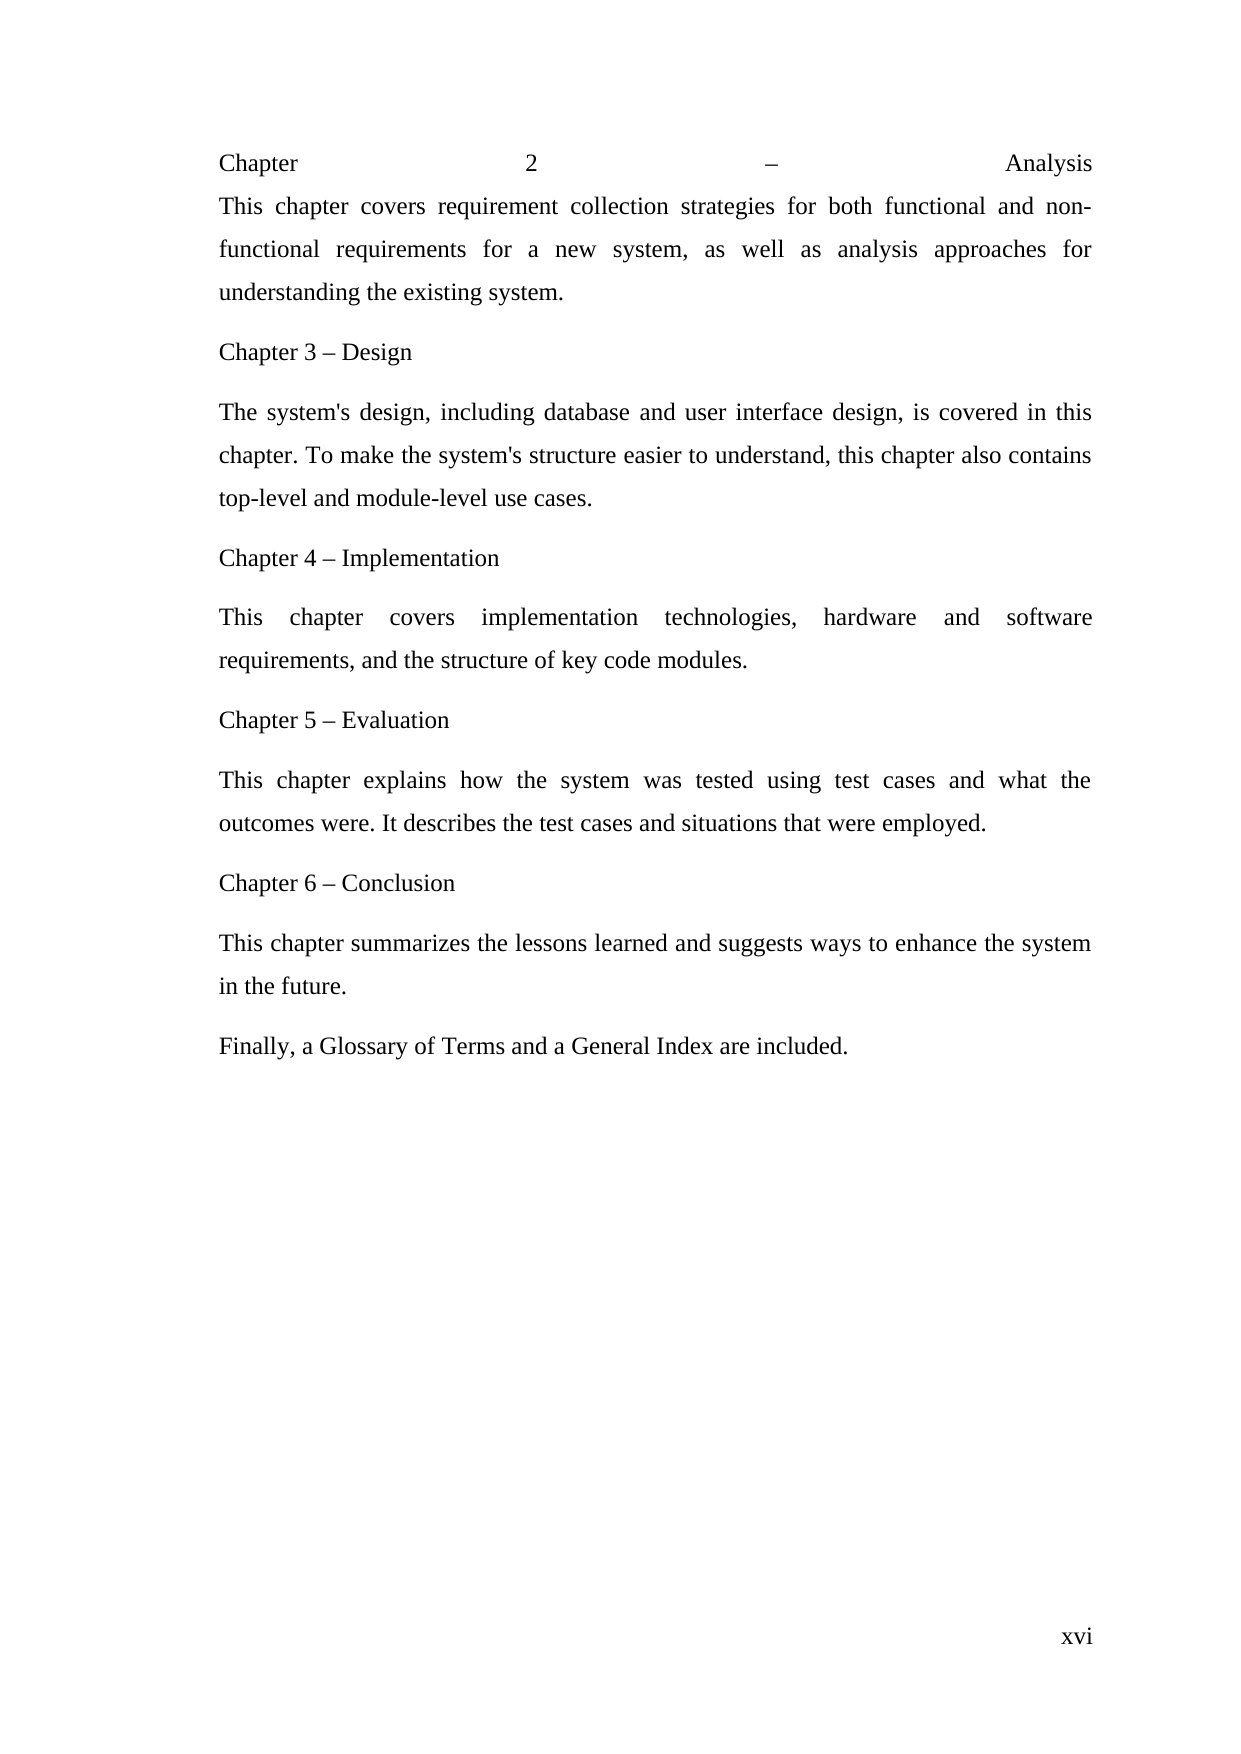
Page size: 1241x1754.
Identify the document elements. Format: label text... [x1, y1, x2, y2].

text This chapter covers implementation technologies, hardware and software requirements, and the structure of key code modules. [218, 602, 1093, 674]
text Chapter 6 – Conclusion [218, 868, 1093, 897]
text Finally, a Glossary of Terms and a General Index are included. [218, 1031, 1093, 1059]
text Chapter 4 – Implementation [218, 543, 1093, 571]
text Chapter 5 – Evaluation [218, 705, 1093, 734]
text Chapter 2 – Analysis This chapter covers requirement collection strategies for both functional and non-functional requirements for a new system, as well as analysis approaches for understanding the existing system. [218, 148, 1093, 306]
text Chapter 3 – Design [218, 337, 1093, 366]
text This chapter summarizes the lessons learned and suggests ways to enhance the system in the future. [218, 928, 1093, 1000]
text The system's design, including database and user interface design, is covered in this chapter. To make the system's structure easier to understand, this chapter also contains top-level and module-level use cases. [218, 397, 1093, 512]
text This chapter explains how the system was tested using test cases and what the outcomes were. It describes the test cases and situations that were employed. [218, 765, 1093, 837]
